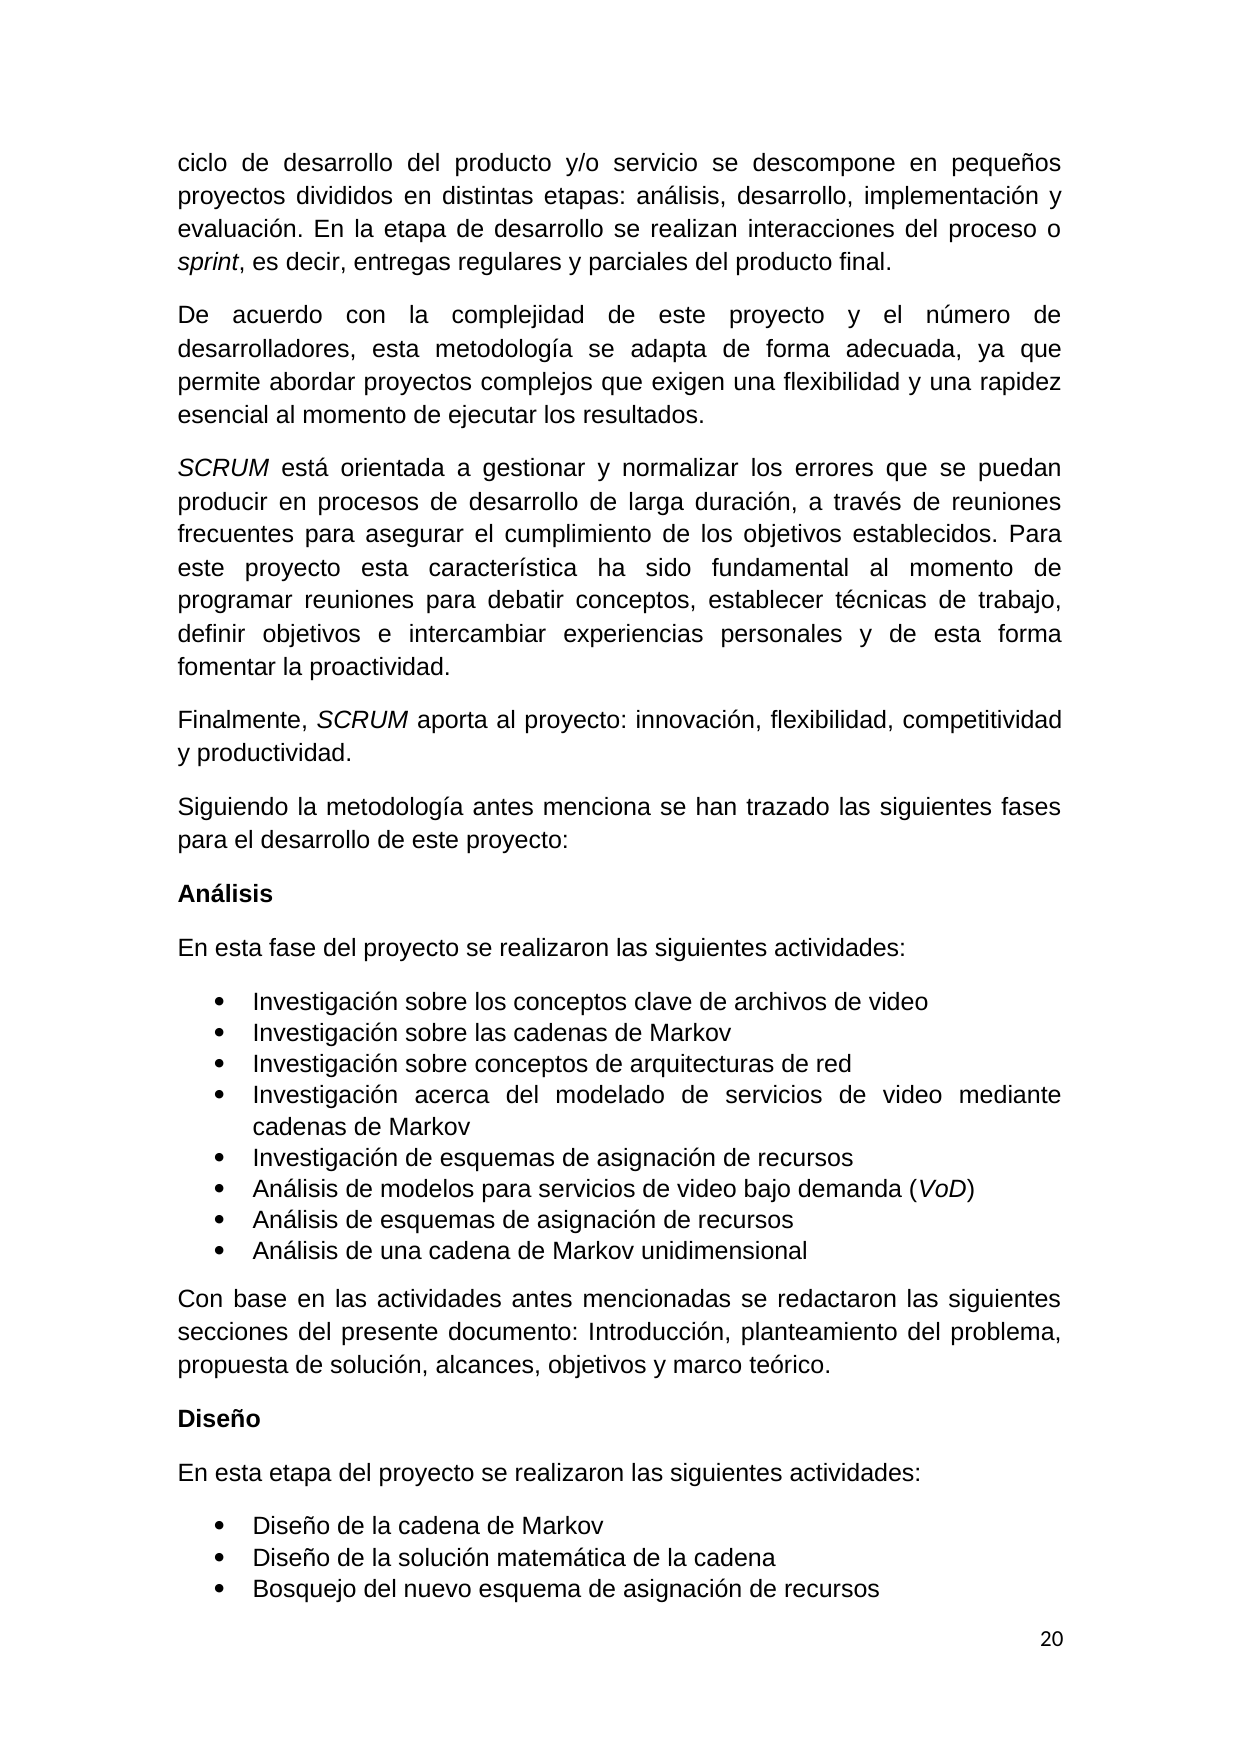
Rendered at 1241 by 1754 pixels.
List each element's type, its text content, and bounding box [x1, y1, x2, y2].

list Investigación sobre conceptos de arquitecturas de red [215, 1049, 1063, 1078]
text Análisis [177, 879, 1063, 908]
text En esta etapa del proyecto se realizaron las siguientes actividades: [177, 1457, 1063, 1486]
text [177, 148, 1063, 275]
list Investigación acerca del modelado de servicios de video mediante cadenas de Markov [215, 1080, 1063, 1140]
text De acuerdo con la complejidad de este proyecto y el número de desarrolladores, esta metodología se adapta de forma adecuada, ya que permite abordar proyectos complejos que exigen una flexibilidad y una rapidez esencial al momento de ejecutar los resultados. [177, 301, 1063, 428]
text Con base en las actividades antes mencionadas se redactaron las siguientes secciones del presente documento: Introducción, planteamiento del problema, propuesta de solución, alcances, objetivos y marco teórico. [177, 1284, 1063, 1378]
list Investigación de esquemas de asignación de recursos [215, 1142, 1063, 1171]
list Análisis de esquemas de asignación de recursos [215, 1205, 1063, 1234]
list Investigación sobre las cadenas de Markov [215, 1018, 1063, 1047]
text Finalmente, SCRUM aporta al proyecto: innovación, flexibilidad, competitividad y productividad. [177, 705, 1063, 767]
list Investigación sobre los conceptos clave de archivos de video [215, 987, 1063, 1016]
list Bosquejo del nuevo esquema de asignación de recursos [215, 1574, 1063, 1602]
text SCRUM está orientada a gestionar y normalizar los errores que se puedan producir en procesos de desarrollo de larga duración, a través de reuniones frecuentes para asegurar el cumplimiento de los objetivos establecidos. Para este proyecto esta característica ha sido fundamental al momento de programar reuniones para debatir conceptos, establecer técnicas de trabajo, definir objetivos e intercambiar experiencias personales y de esta forma fomentar la proactividad. [177, 453, 1063, 680]
text Diseño [177, 1404, 1063, 1432]
list Análisis de una cadena de Markov unidimensional [215, 1236, 1063, 1265]
list Análisis de modelos para servicios de video bajo demanda (VoD) [215, 1174, 1063, 1202]
list Diseño de la cadena de Markov [215, 1511, 1063, 1540]
list Diseño de la solución matemática de la cadena [215, 1542, 1063, 1571]
text Siguiendo la metodología antes menciona se han trazado las siguientes fases para el desarrollo de este proyecto: [177, 792, 1063, 854]
text En esta fase del proyecto se realizaron las siguientes actividades: [177, 933, 1063, 962]
